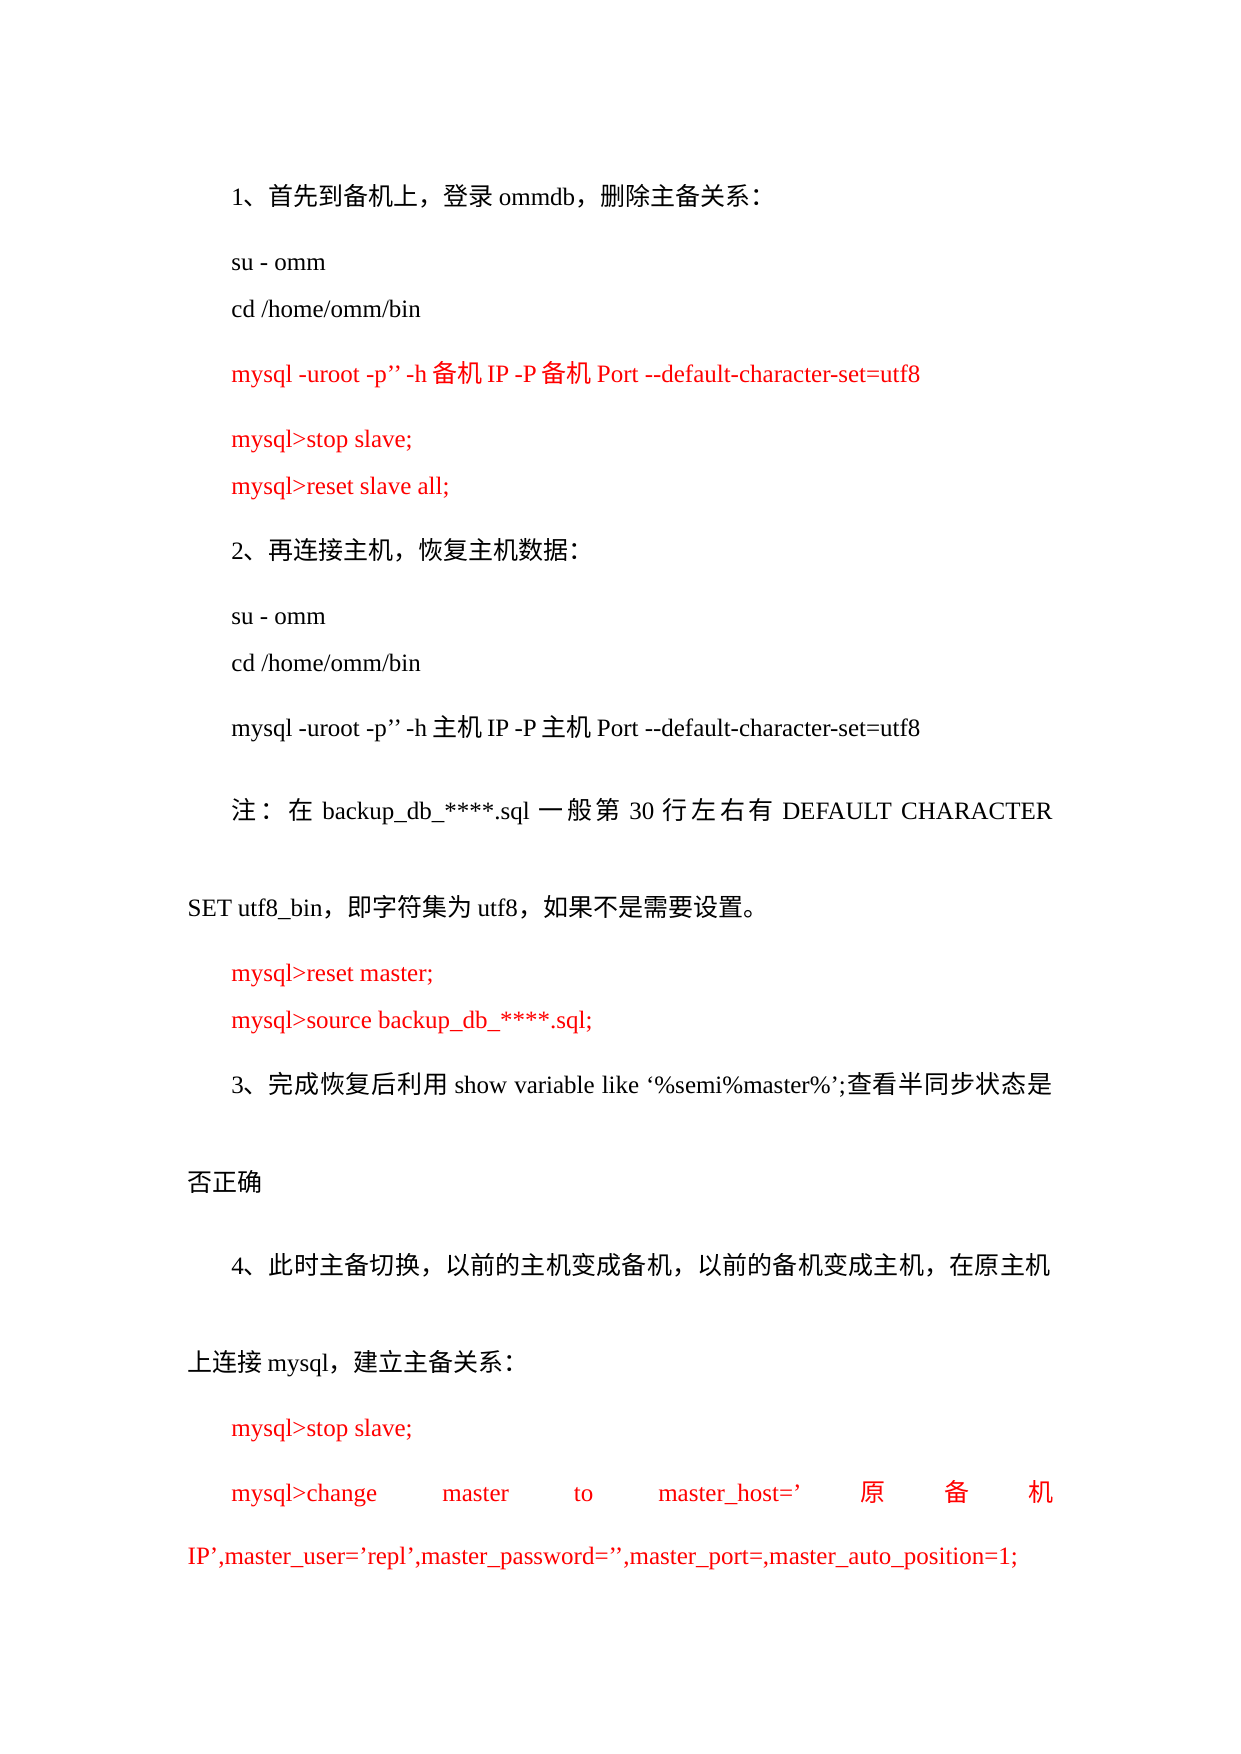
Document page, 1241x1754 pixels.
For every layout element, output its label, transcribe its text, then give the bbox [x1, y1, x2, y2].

text mysql>change master to master_host=’原备机IP’,master_user=’repl’,master_password=’’,master_port=,master_auto_position=1; [187, 1458, 1053, 1572]
list 完成恢复后利用show variable like ‘%semi%master%’;查看半同步状态是否正确 [187, 1050, 1053, 1213]
text cd /home/omm/bin [187, 292, 1053, 324]
text mysql>reset master; [187, 956, 1053, 989]
list 再连接主机，恢复主机数据： [187, 516, 1053, 581]
text su - omm [187, 599, 1053, 631]
list 首先到备机上，登录ommdb，删除主备关系： [187, 162, 1053, 227]
text mysql>reset slave all; [187, 469, 1053, 501]
text mysql>stop slave; [187, 422, 1053, 454]
text mysql>stop slave; [187, 1411, 1053, 1444]
text mysql -uroot -p’’ -h备机IP -P备机Port --default-character-set=utf8 [187, 339, 1053, 404]
text su - omm [187, 245, 1053, 278]
text cd /home/omm/bin [187, 646, 1053, 678]
text mysql>source backup_db_****.sql; [187, 1003, 1053, 1036]
text mysql -uroot -p’’ -h主机IP -P主机Port --default-character-set=utf8 [187, 693, 1053, 758]
list 此时主备切换，以前的主机变成备机，以前的备机变成主机，在原主机上连接mysql，建立主备关系： [187, 1231, 1053, 1393]
text 注：在backup_db_****.sql一般第30行左右有DEFAULT CHARACTER SET utf8_bin，即字符集为utf8，如果不是需要设置。 [187, 776, 1053, 938]
